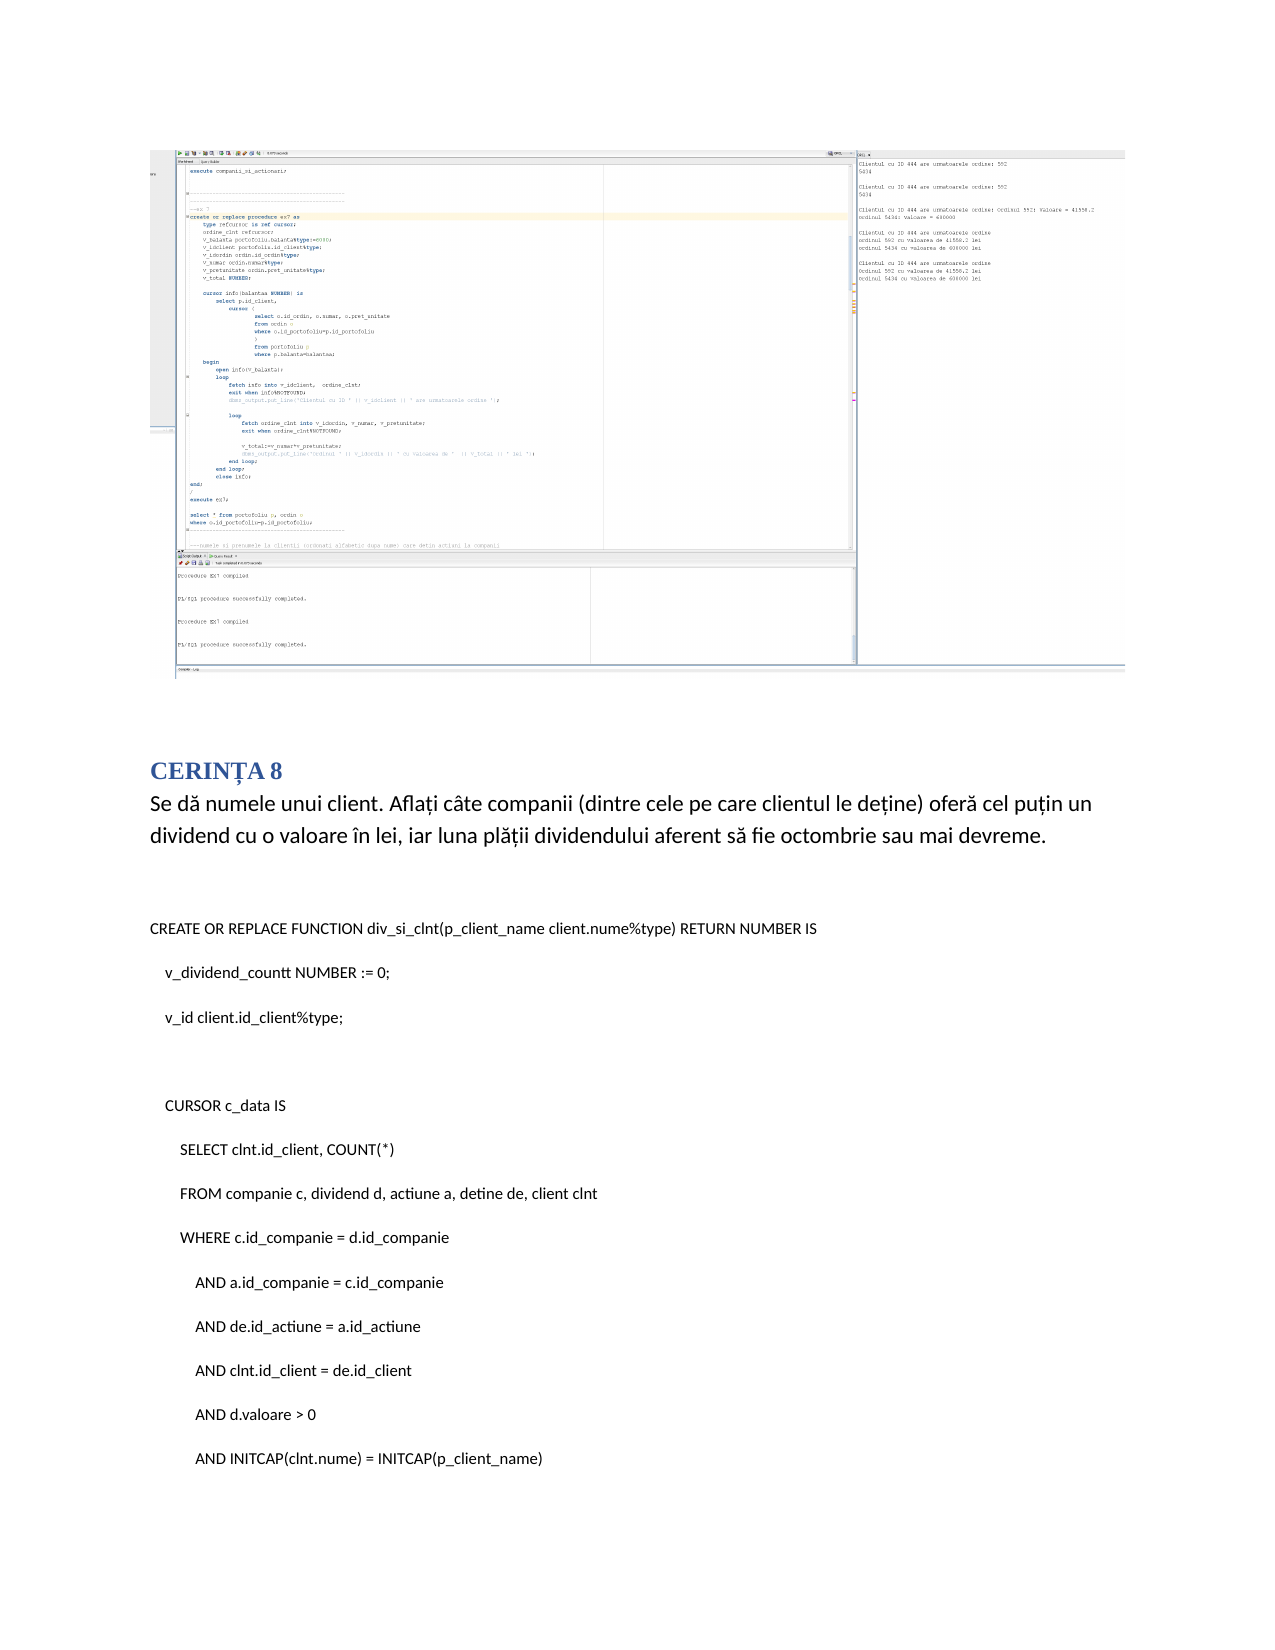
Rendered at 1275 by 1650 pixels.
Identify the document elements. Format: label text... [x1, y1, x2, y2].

picture [150, 150, 1125, 679]
text SELECT clnt.id_client, COUNT(*) [150, 1139, 1125, 1160]
text CREATE OR REPLACE FUNCTION div_si_clnt(p_client_name client.nume%type) RETURN NUMBER IS [150, 919, 1125, 939]
text v_dividend_countt NUMBER := 0; [150, 963, 1125, 983]
text CURSOR c_data IS [150, 1095, 1125, 1116]
text WHERE c.id_companie = d.id_companie [150, 1228, 1125, 1248]
text AND clnt.id_client = de.id_client [150, 1360, 1125, 1381]
subtitle CERINȚA 8 [150, 756, 1125, 785]
text v_id client.id_client%type; [150, 1007, 1125, 1027]
text AND d.valoare > 0 [150, 1404, 1125, 1425]
text AND INITCAP(clnt.nume) = INITCAP(p_client_name) [150, 1449, 1125, 1469]
text AND de.id_actiune = a.id_actiune [150, 1316, 1125, 1336]
text Se dă numele unui client. Aflaţi câte companii (dintre cele pe care clientul le deţine) oferă cel puţin un dividend cu o valoare în lei, iar luna plăţii dividendului aferent să fie octombrie sau mai devreme. [150, 789, 1125, 849]
text FROM companie c, dividend d, actiune a, detine de, client clnt [150, 1184, 1125, 1204]
text AND a.id_companie = c.id_companie [150, 1272, 1125, 1292]
